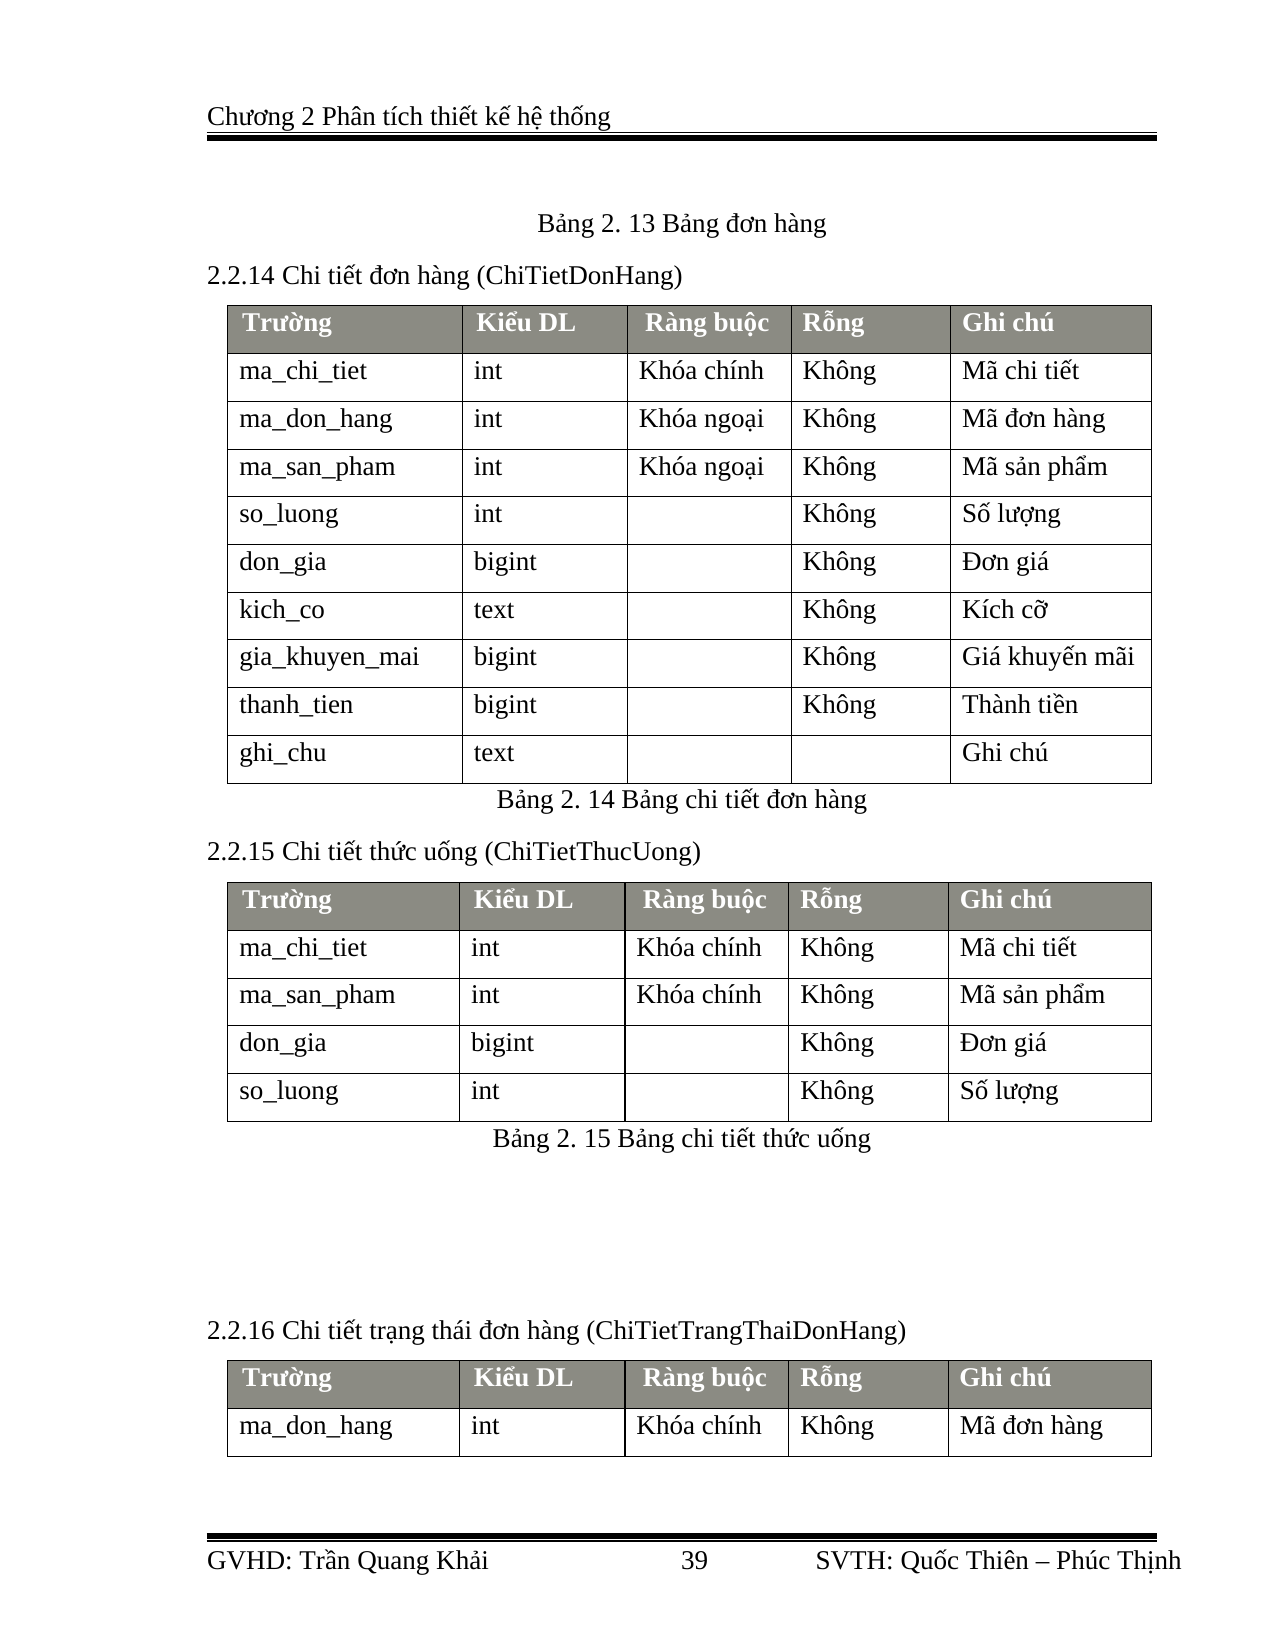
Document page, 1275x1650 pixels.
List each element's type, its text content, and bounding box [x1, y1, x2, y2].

table_cell Giá khuyến mãi [951, 640, 1151, 687]
table_cell ma_don_hang [228, 1409, 459, 1456]
table_cell [626, 1026, 788, 1073]
text Bảng 2. 14 Bảng chi tiết đơn hàng [207, 783, 1157, 815]
table_header Ghi chú [949, 883, 1151, 930]
table_cell int [460, 1074, 624, 1121]
table_cell ma_chi_tiet [228, 931, 459, 978]
table_header Ràng buộc [626, 1361, 788, 1408]
table_cell Đơn giá [951, 545, 1151, 592]
list Chi tiết đơn hàng (ChiTietDonHang) [207, 259, 1157, 290]
table_cell Thành tiền [951, 688, 1151, 735]
table_header Kiểu DL [463, 306, 627, 353]
table_cell Mã sản phẩm [949, 979, 1151, 1025]
table_cell Không [792, 402, 950, 448]
list Chi tiết trạng thái đơn hàng (ChiTietTrangThaiDonHang) [207, 1314, 1157, 1345]
table_header Rỗng [792, 306, 950, 353]
table_cell int [463, 354, 627, 401]
table_cell bigint [463, 640, 627, 687]
table_cell Mã chi tiết [951, 354, 1151, 401]
table_header Ghi chú [951, 306, 1151, 353]
table_cell Không [792, 497, 950, 544]
table_cell don_gia [228, 545, 462, 592]
table_cell int [463, 402, 627, 448]
table_cell Không [792, 688, 950, 735]
table_cell [628, 593, 791, 639]
table_header Rỗng [789, 883, 948, 930]
table_cell thanh_tien [228, 688, 462, 735]
table_cell Không [792, 450, 950, 496]
table_cell [628, 497, 791, 544]
table_cell text [463, 736, 627, 782]
table_cell don_gia [228, 1026, 459, 1073]
table_cell Mã chi tiết [949, 931, 1151, 978]
table_cell Mã đơn hàng [949, 1409, 1151, 1456]
table_header Kiểu DL [460, 883, 624, 930]
table_cell ma_chi_tiet [228, 354, 462, 401]
table_cell bigint [463, 688, 627, 735]
table_cell so_luong [228, 1074, 459, 1121]
text Bảng 2. 13 Bảng đơn hàng [207, 207, 1157, 238]
table_cell Khóa chính [626, 931, 788, 978]
table_cell Không [789, 1026, 948, 1073]
table_cell kich_co [228, 593, 462, 639]
table_cell ma_san_pham [228, 979, 459, 1025]
table_cell gia_khuyen_mai [228, 640, 462, 687]
table_cell Khóa chính [626, 1409, 788, 1456]
table_header Kiểu DL [460, 1361, 624, 1408]
list Chi tiết thức uống (ChiTietThucUong) [207, 836, 1157, 867]
table_cell [628, 736, 791, 782]
table_cell Kích cỡ [951, 593, 1151, 639]
table_cell text [463, 593, 627, 639]
table_header Rỗng [789, 1361, 948, 1408]
table_cell Mã đơn hàng [951, 402, 1151, 448]
table_header Ràng buộc [626, 883, 788, 930]
table_cell Không [789, 1074, 948, 1121]
table_cell Không [789, 931, 948, 978]
table_cell [628, 640, 791, 687]
table_cell Khóa ngoại [628, 450, 791, 496]
table_cell [792, 736, 950, 782]
table_cell bigint [463, 545, 627, 592]
table_cell Số lượng [951, 497, 1151, 544]
table_cell int [460, 979, 624, 1025]
table_header Trường [228, 306, 462, 353]
table_cell Không [789, 1409, 948, 1456]
table_cell Khóa chính [628, 354, 791, 401]
table_cell int [460, 1409, 624, 1456]
table_cell Không [789, 979, 948, 1025]
table_cell so_luong [228, 497, 462, 544]
table_cell ghi_chu [228, 736, 462, 782]
table_cell Không [792, 545, 950, 592]
table_cell Số lượng [949, 1074, 1151, 1121]
table_cell int [460, 931, 624, 978]
table_header Trường [228, 883, 459, 930]
table_cell Không [792, 593, 950, 639]
table_cell Đơn giá [949, 1026, 1151, 1073]
table_cell int [463, 497, 627, 544]
table_cell ma_san_pham [228, 450, 462, 496]
table_cell [628, 688, 791, 735]
table_header Ràng buộc [628, 306, 791, 353]
text Bảng 2. 15 Bảng chi tiết thức uống [207, 1122, 1157, 1153]
table_cell ma_don_hang [228, 402, 462, 448]
table_cell [628, 545, 791, 592]
table_cell Không [792, 640, 950, 687]
table_cell int [463, 450, 627, 496]
table_cell Khóa chính [626, 979, 788, 1025]
table_cell Ghi chú [951, 736, 1151, 782]
table_cell Mã sản phẩm [951, 450, 1151, 496]
table_cell bigint [460, 1026, 624, 1073]
table_cell Khóa ngoại [628, 402, 791, 448]
table_header Trường [228, 1361, 459, 1408]
table_header Ghi chú [949, 1361, 1151, 1408]
table_cell [626, 1074, 788, 1121]
table_cell Không [792, 354, 950, 401]
